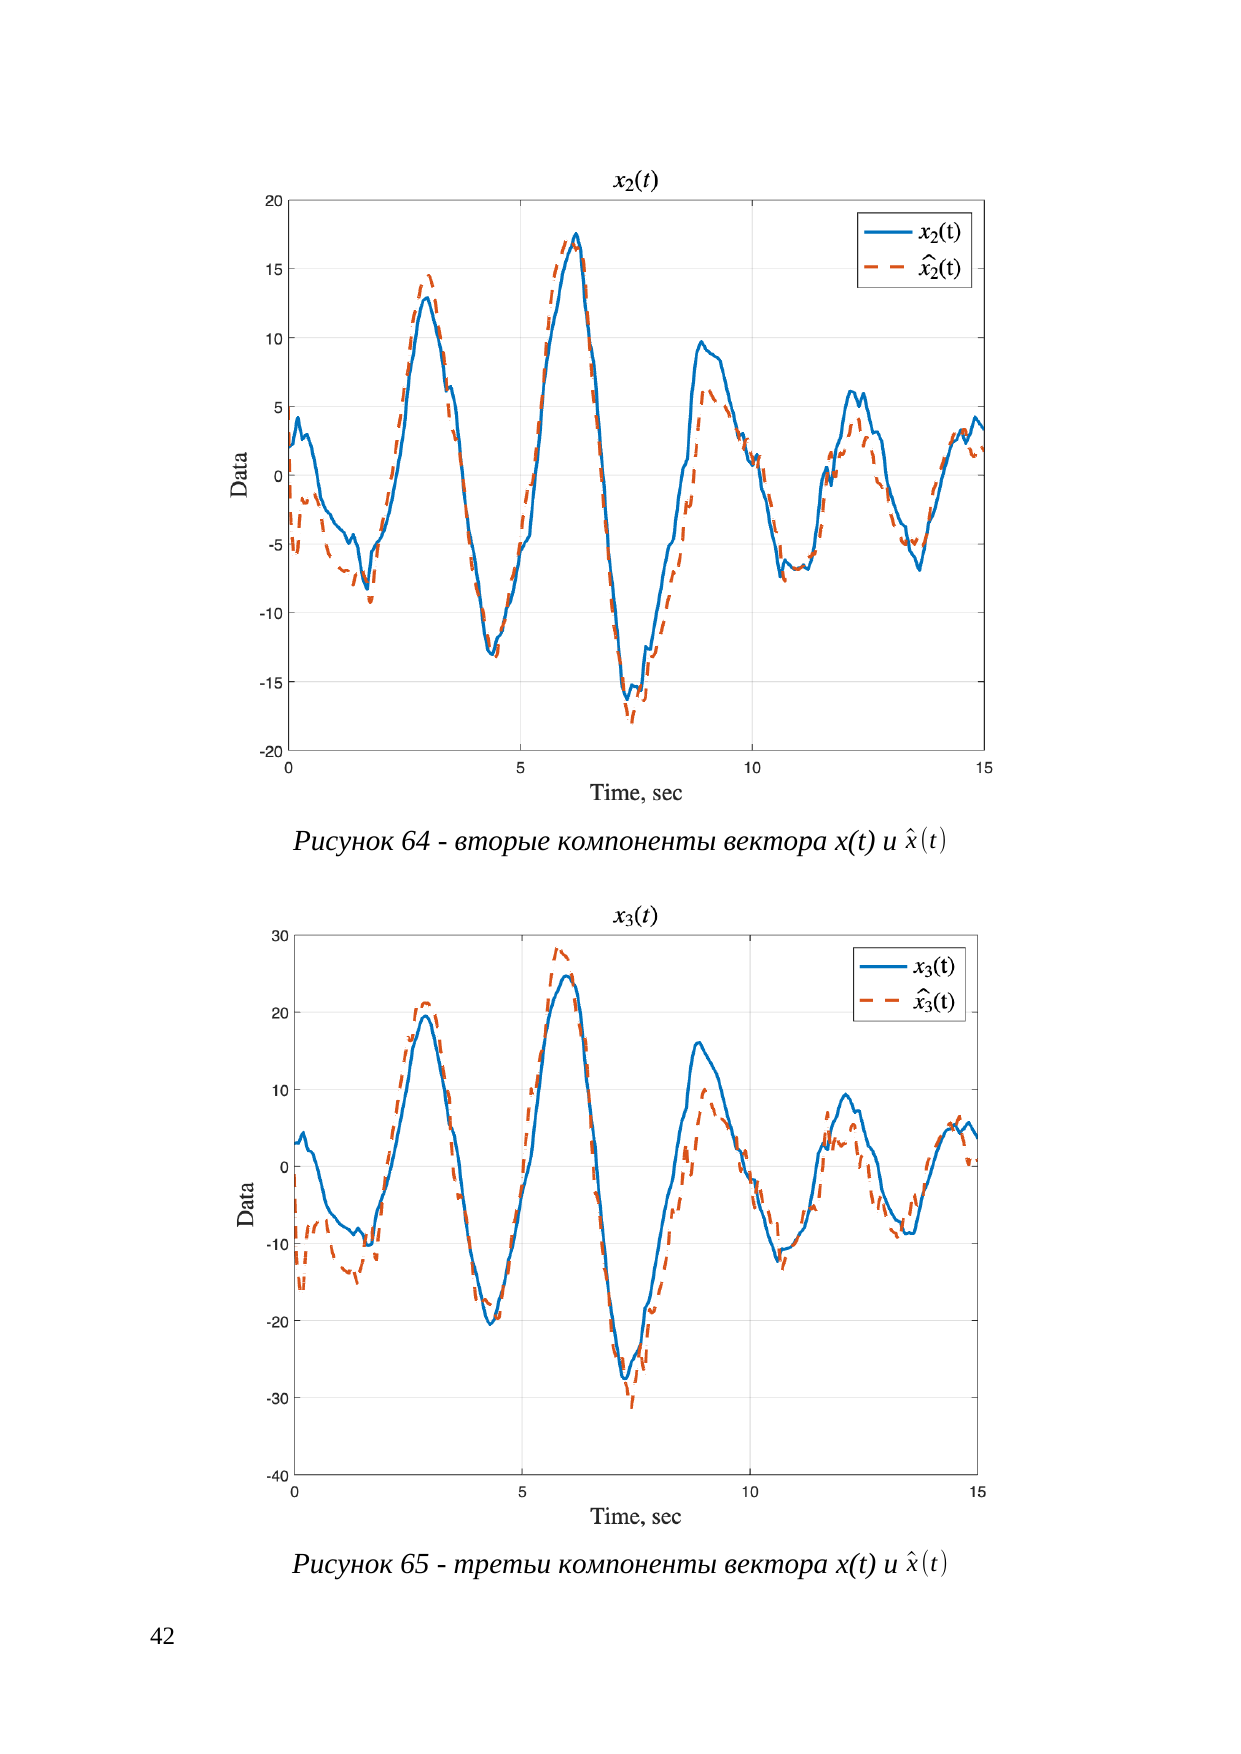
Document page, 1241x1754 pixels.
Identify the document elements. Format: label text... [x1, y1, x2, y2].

picture [171, 150, 1069, 824]
text Рисунок 65 - третьи компоненты вектора x(t) и [150, 1546, 1090, 1580]
text Рисунок 64 - вторые компоненты вектора x(t) и [150, 823, 1090, 857]
picture [179, 885, 1061, 1547]
